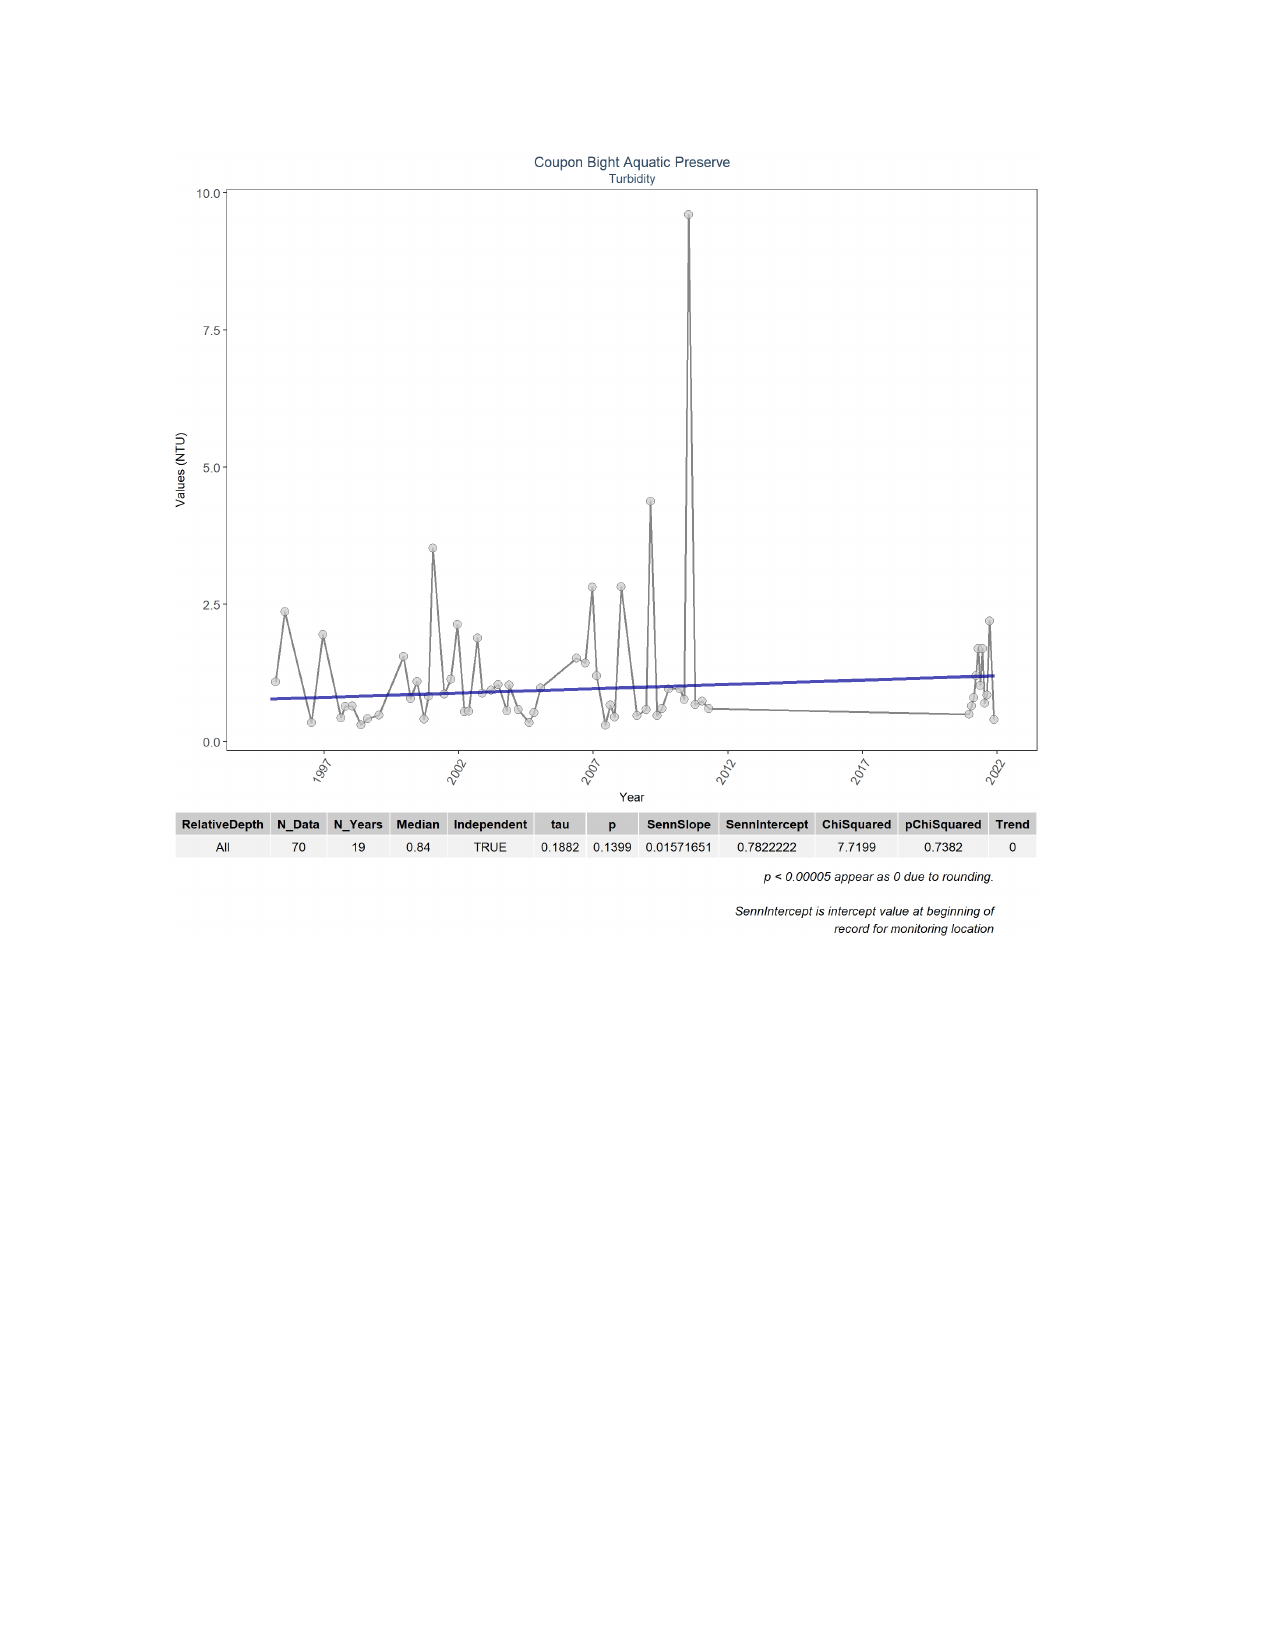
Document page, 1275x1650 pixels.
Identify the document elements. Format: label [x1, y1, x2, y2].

picture [168, 150, 1044, 938]
